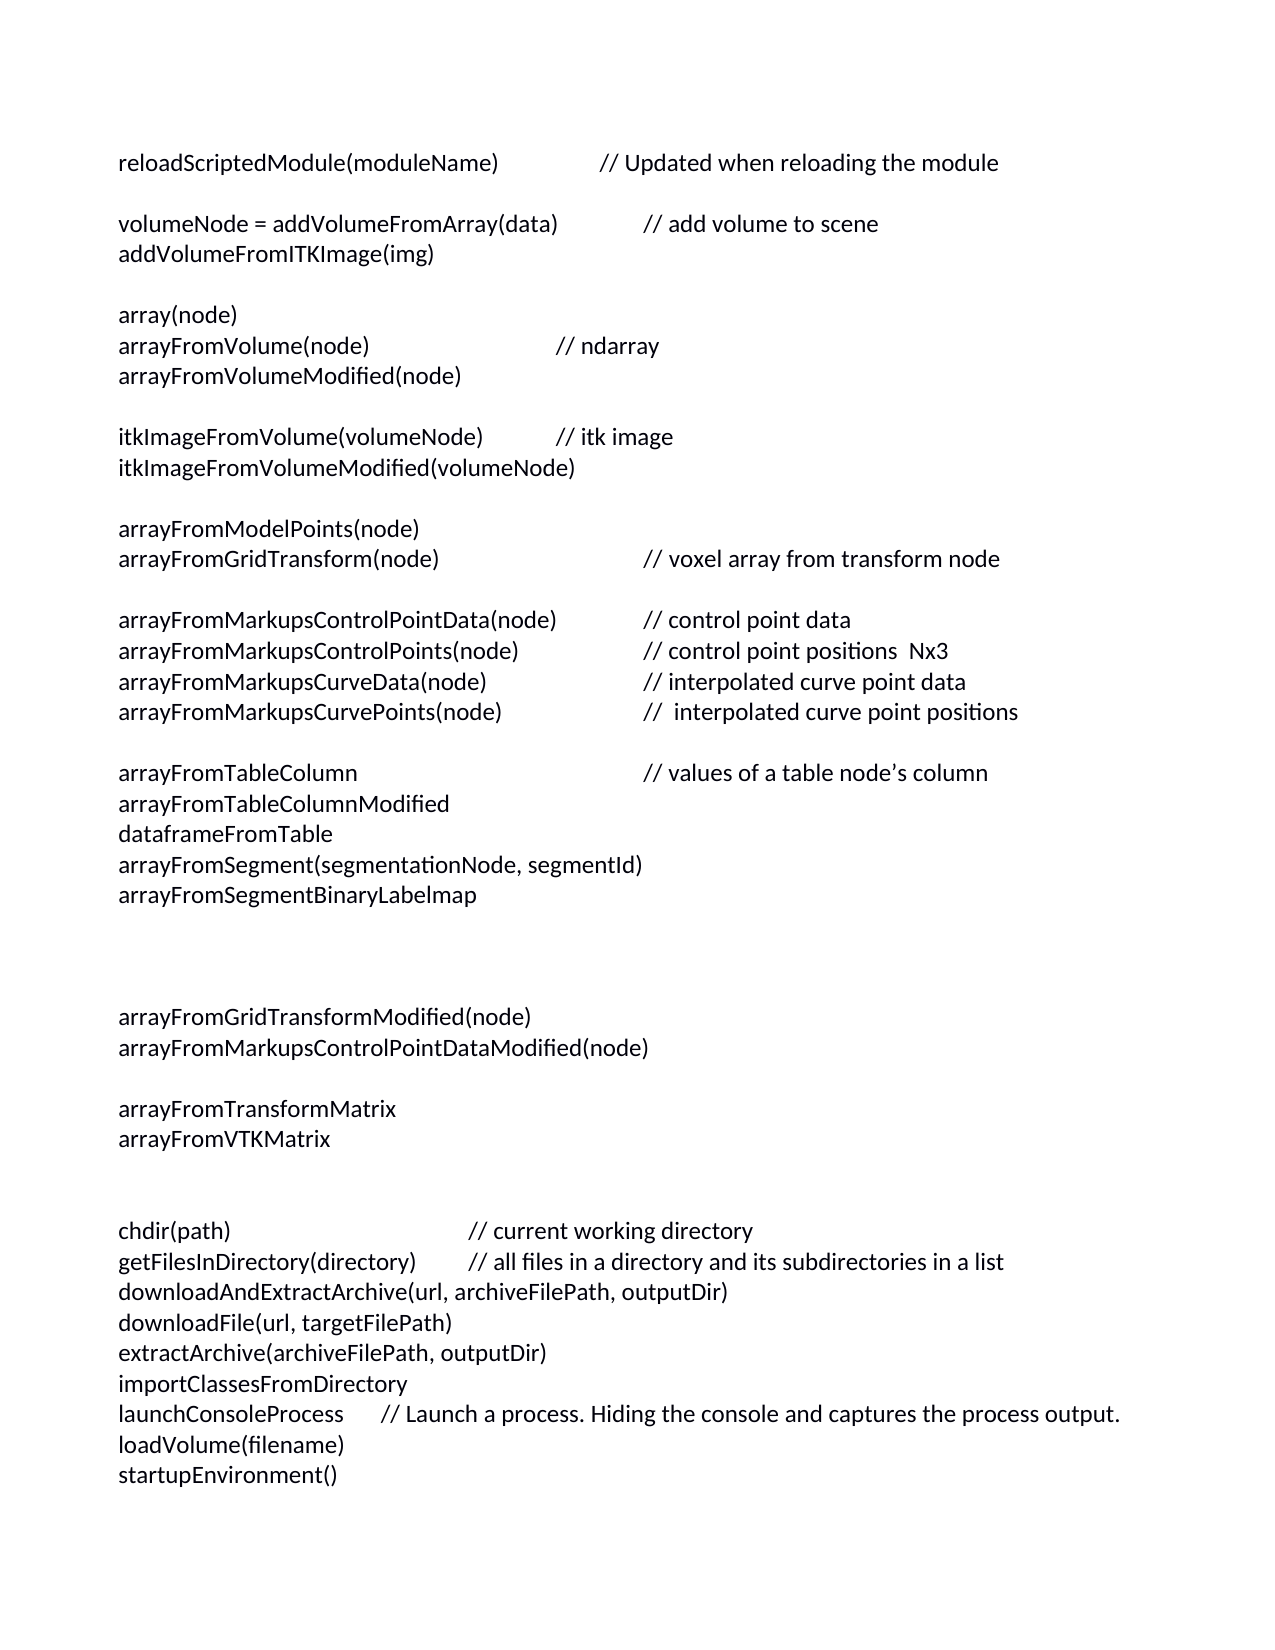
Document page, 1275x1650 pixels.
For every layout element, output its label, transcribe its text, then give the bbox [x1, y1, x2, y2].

text downloadFile(url, targetFilePath) [118, 1307, 1157, 1337]
text arrayFromModelPoints(node) [118, 513, 1157, 544]
text arrayFromGridTransform(node) // voxel array from transform node [118, 544, 1157, 574]
text dataframeFromTable [118, 818, 1157, 849]
text arrayFromTableColumnModified [118, 788, 1157, 818]
text startupEnvironment() [118, 1459, 1157, 1490]
text arrayFromSegmentBinaryLabelmap [118, 879, 1157, 910]
text chdir(path) // current working directory [118, 1215, 1157, 1246]
text itkImageFromVolumeModified(volumeNode) [118, 452, 1157, 483]
text arrayFromMarkupsControlPointData(node) // control point data [118, 605, 1157, 635]
text itkImageFromVolume(volumeNode) // itk image [118, 422, 1157, 452]
text arrayFromGridTransformModified(node) [118, 1001, 1157, 1032]
text extractArchive(archiveFilePath, outputDir) [118, 1337, 1157, 1368]
text loadVolume(filename) [118, 1429, 1157, 1459]
text arrayFromMarkupsCurveData(node) // interpolated curve point data [118, 666, 1157, 696]
text arrayFromMarkupsControlPointDataModified(node) [118, 1032, 1157, 1062]
text arrayFromTableColumn // values of a table node’s column [118, 757, 1157, 788]
text launchConsoleProcess // Launch a process. Hiding the console and captures the process output. [118, 1398, 1157, 1429]
text array(node) [118, 299, 1157, 330]
text arrayFromMarkupsControlPoints(node) // control point positions Nx3 [118, 635, 1157, 666]
text arrayFromSegment(segmentationNode, segmentId) [118, 849, 1157, 879]
text getFilesInDirectory(directory) // all files in a directory and its subdirectories in a list [118, 1246, 1157, 1276]
text arrayFromMarkupsCurvePoints(node) // interpolated curve point positions [118, 696, 1157, 727]
text reloadScriptedModule(moduleName) // Updated when reloading the module [118, 147, 1157, 177]
text importClassesFromDirectory [118, 1368, 1157, 1398]
text arrayFromVolumeModified(node) [118, 361, 1157, 391]
text addVolumeFromITKImage(img) [118, 238, 1157, 269]
text arrayFromVTKMatrix [118, 1123, 1157, 1154]
text downloadAndExtractArchive(url, archiveFilePath, outputDir) [118, 1276, 1157, 1307]
text volumeNode = addVolumeFromArray(data) // add volume to scene [118, 208, 1157, 238]
text arrayFromTransformMatrix [118, 1093, 1157, 1123]
text arrayFromVolume(node) // ndarray [118, 330, 1157, 361]
